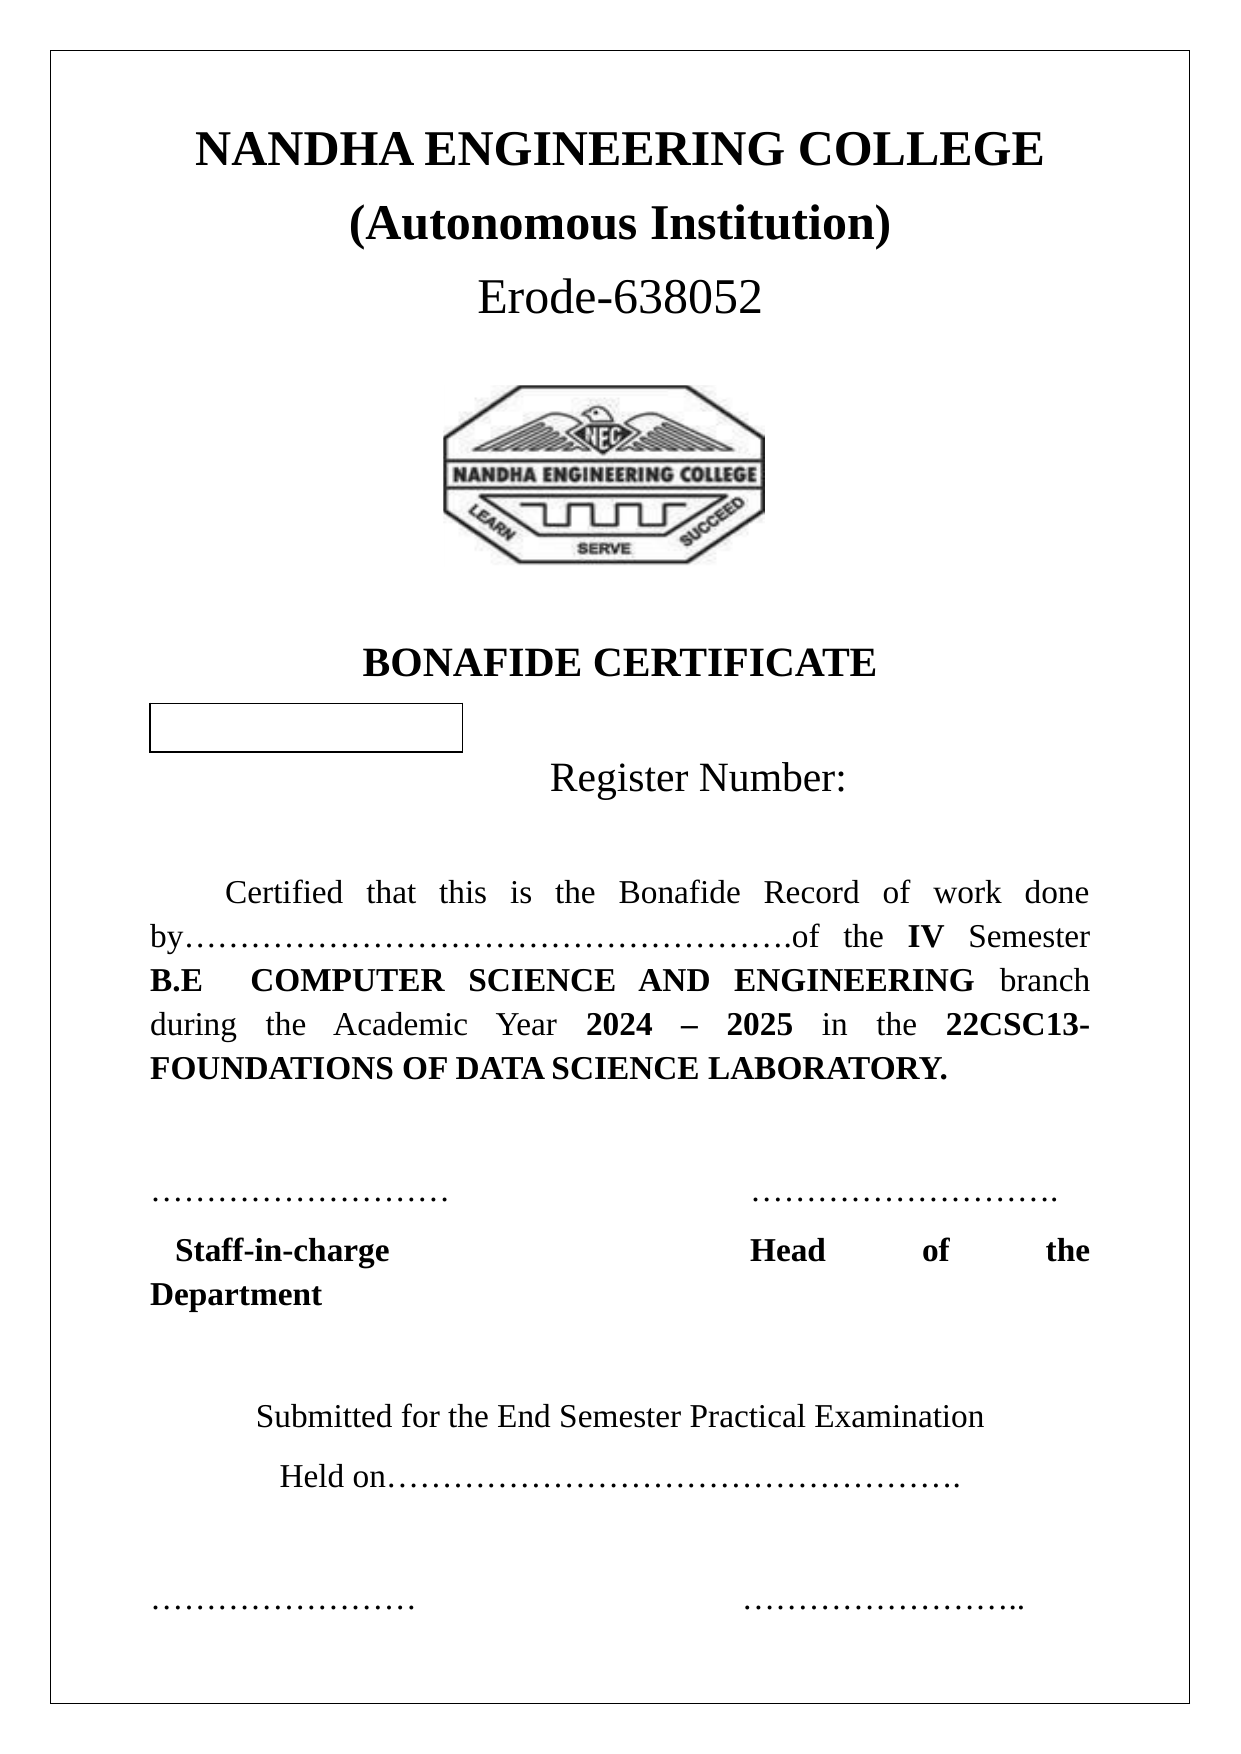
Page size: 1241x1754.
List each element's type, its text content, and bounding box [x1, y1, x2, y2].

text (Autonomous Institution) [150, 192, 1090, 250]
text Certified that this is the Bonafide Record of work done by……………………………………………….of the IV Semester B.E COMPUTER SCIENCE AND ENGINEERING branch during the Academic Year 2024 – 2025 in the 22CSC13-FOUNDATIONS OF DATA SCIENCE LABORATORY. [150, 872, 1090, 1087]
text Register Number: [150, 752, 1090, 800]
text BONAFIDE CERTIFICATE [150, 638, 1090, 686]
text NANDHA ENGINEERING COLLEGE [150, 118, 1090, 176]
text …………………… …………………….. [150, 1578, 1090, 1617]
text Staff-in-charge Head of the Department [150, 1231, 1090, 1313]
text ……………………… ………………………. [150, 1170, 1090, 1208]
table_header [151, 704, 462, 751]
text Erode-638052 [150, 267, 1090, 324]
text Submitted for the End Semester Practical Examination [150, 1396, 1090, 1434]
text Held on……………………………………………. [150, 1457, 1090, 1495]
picture [443, 385, 765, 567]
